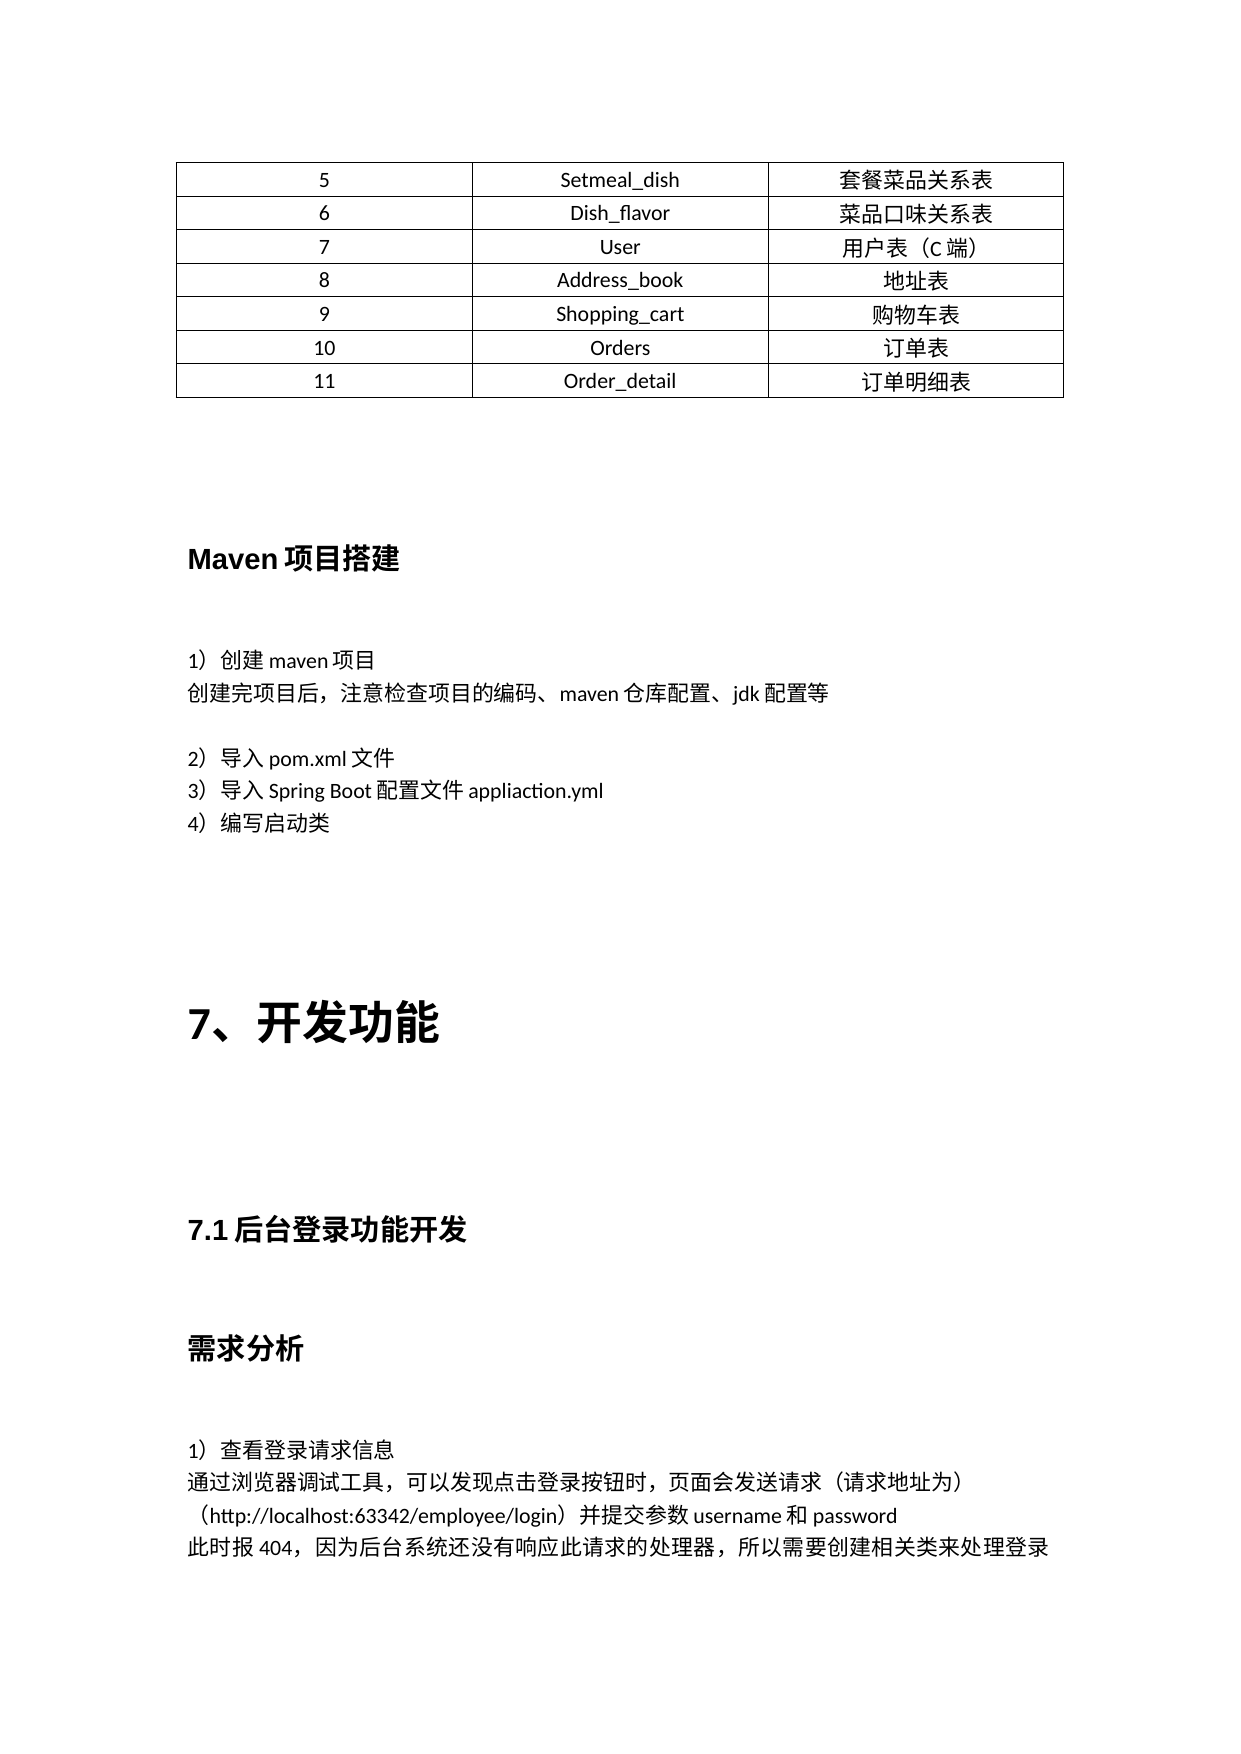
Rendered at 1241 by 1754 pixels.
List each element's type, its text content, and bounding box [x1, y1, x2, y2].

list 编写启动类 [187, 805, 1053, 838]
table_cell User [473, 230, 768, 263]
text （http://localhost:63342/employee/login）并提交参数username和password [187, 1497, 1053, 1530]
list 导入pom.xml文件 [187, 740, 1053, 773]
table_cell Order_detail [473, 364, 768, 397]
table_cell 10 [177, 331, 472, 363]
subtitle 7.1后台登录功能开发 [187, 1196, 1053, 1261]
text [187, 1530, 1053, 1562]
table_cell Shopping_cart [473, 297, 768, 330]
table_cell 订单表 [769, 331, 1063, 363]
table_cell Dish_flavor [473, 197, 768, 229]
list 创建maven项目 [187, 643, 1053, 675]
subtitle 7、开发功能 [187, 971, 1053, 1068]
table_cell 11 [177, 364, 472, 397]
table_cell 6 [177, 197, 472, 229]
table_cell Orders [473, 331, 768, 363]
text 1）查看登录请求信息 [187, 1432, 1053, 1465]
table_cell 地址表 [769, 264, 1063, 296]
table_cell 订单明细表 [769, 364, 1063, 397]
text 通过浏览器调试工具，可以发现点击登录按钮时，页面会发送请求（请求地址为） [187, 1465, 1053, 1497]
table_cell 9 [177, 297, 472, 330]
list 创建完项目后，注意检查项目的编码、maven仓库配置、jdk配置等 [187, 675, 1053, 708]
table_cell 套餐菜品关系表 [769, 163, 1063, 196]
subtitle Maven项目搭建 [187, 524, 1053, 589]
table_cell 菜品口味关系表 [769, 197, 1063, 229]
subtitle 需求分析 [187, 1314, 1053, 1379]
table_cell Setmeal_dish [473, 163, 768, 196]
table_cell 用户表（C端） [769, 230, 1063, 263]
list 导入Spring Boot配置文件appliaction.yml [187, 773, 1053, 805]
table_cell 5 [177, 163, 472, 196]
table_cell Address_book [473, 264, 768, 296]
table_cell 7 [177, 230, 472, 263]
table_cell 8 [177, 264, 472, 296]
table_cell 购物车表 [769, 297, 1063, 330]
